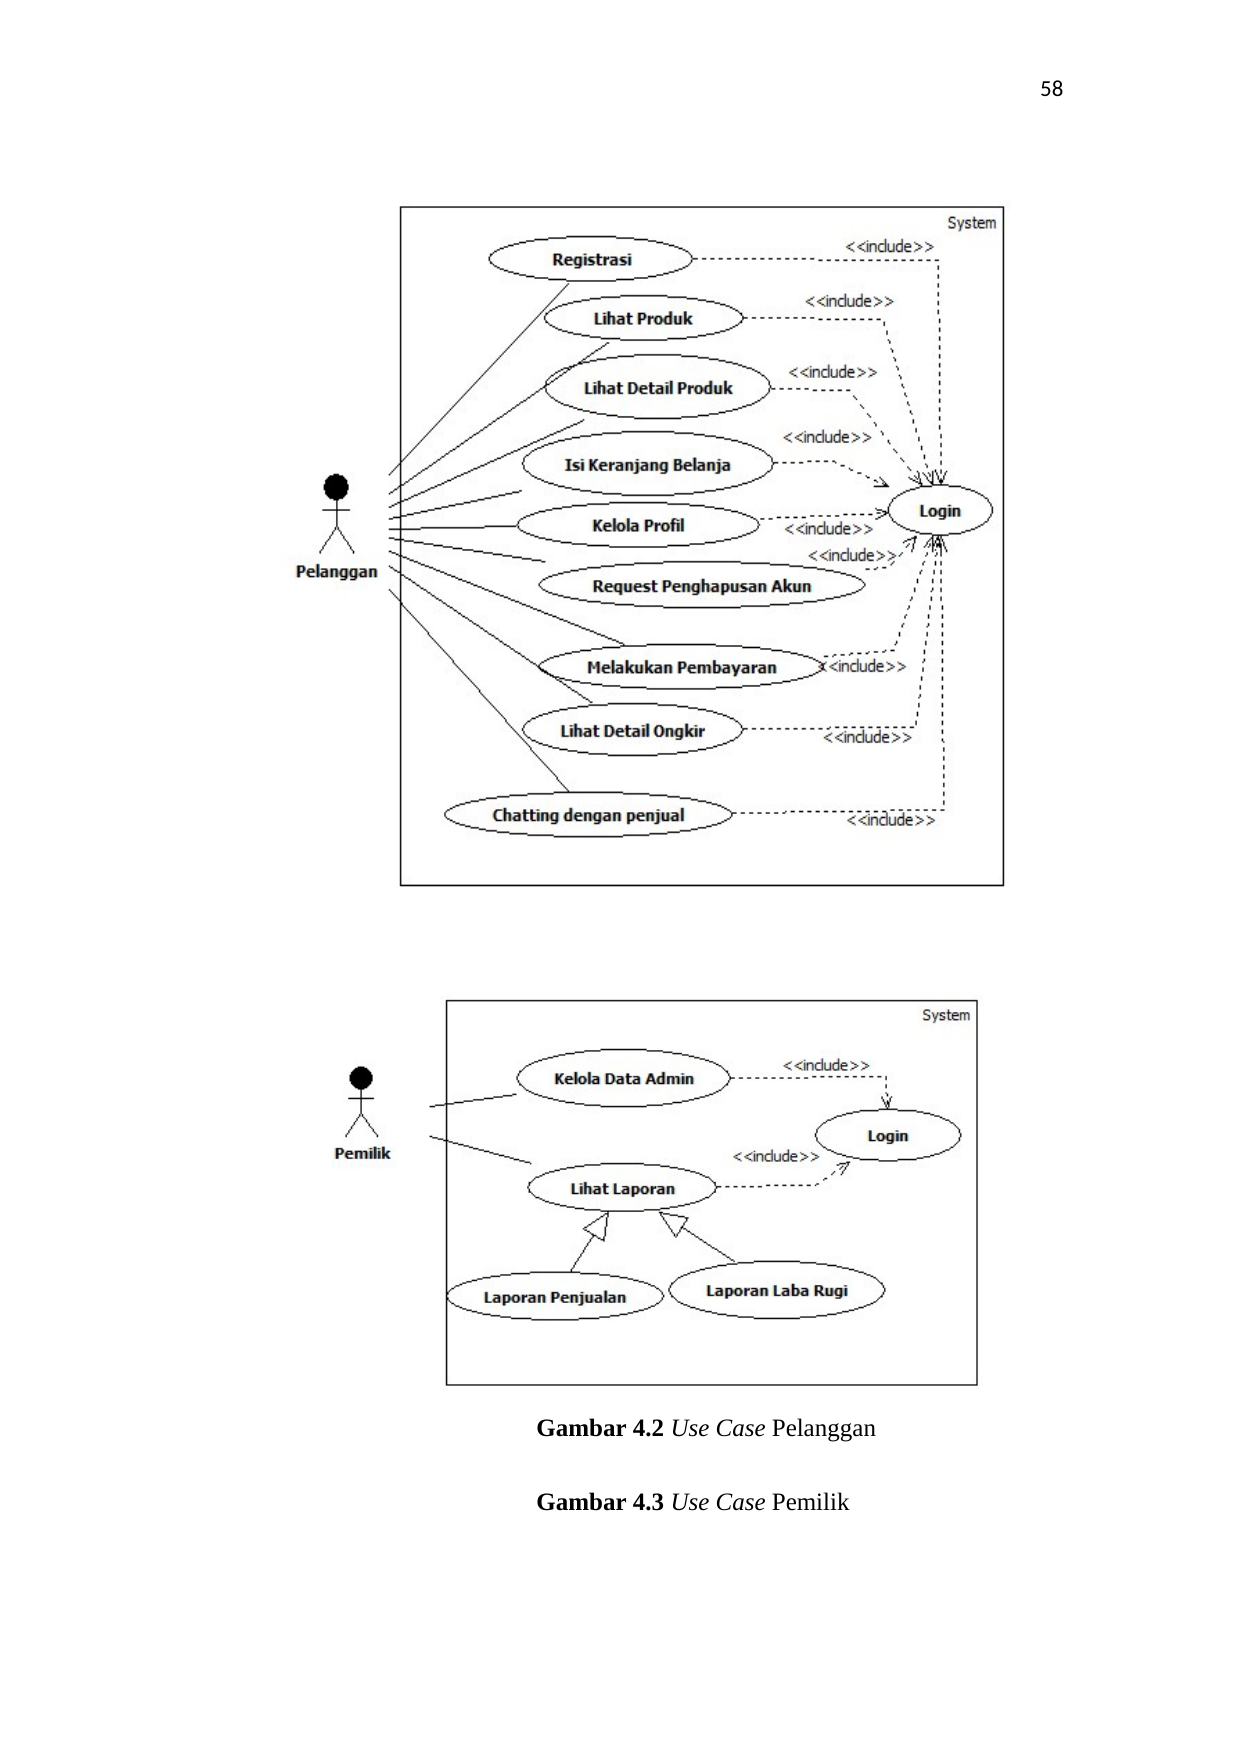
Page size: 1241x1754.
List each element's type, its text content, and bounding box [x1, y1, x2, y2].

text Gambar 4.2 Use Case Pelanggan [477, 177, 1063, 1441]
picture [267, 973, 1005, 1413]
text Gambar 4.3 Use Case Pemilik [477, 1487, 1063, 1516]
picture [256, 177, 1032, 916]
